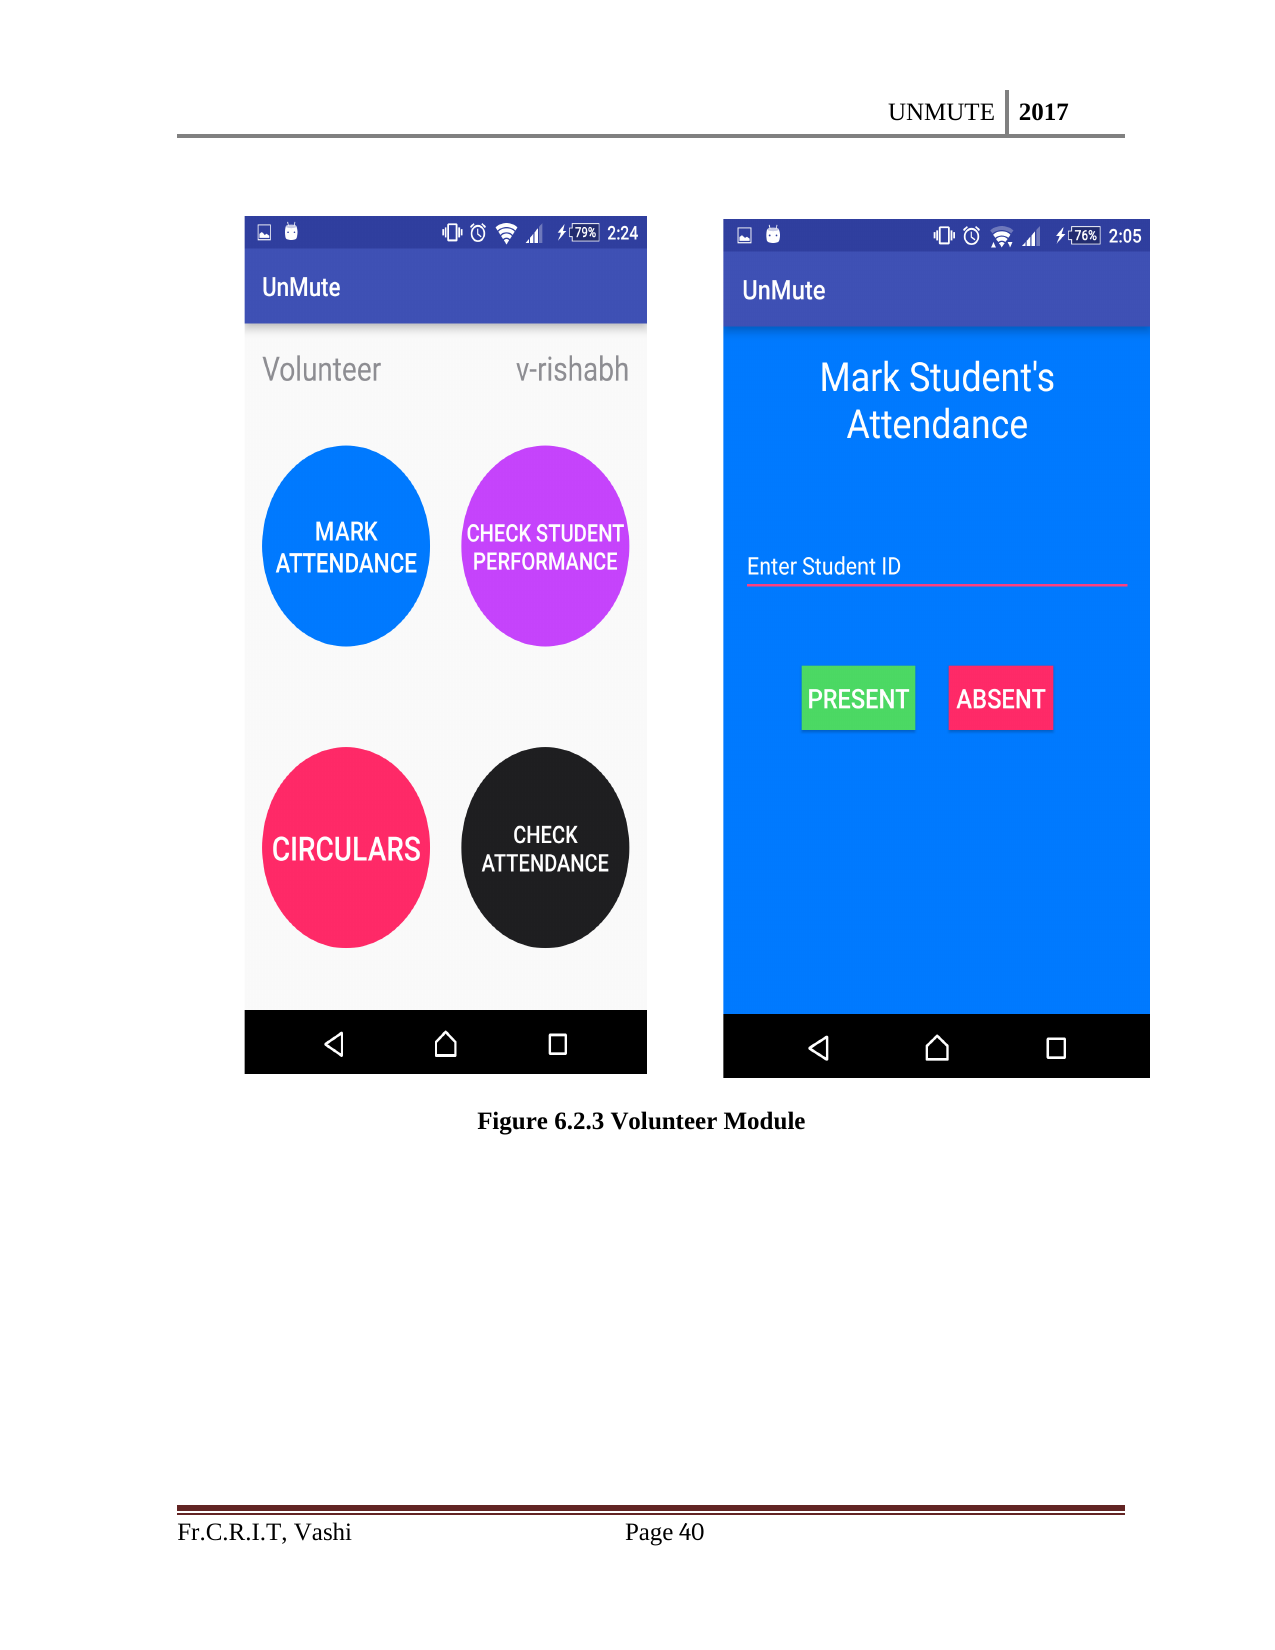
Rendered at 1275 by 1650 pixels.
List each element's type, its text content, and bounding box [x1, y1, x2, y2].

list Figure 6.2.3 Volunteer Module [252, 1106, 1125, 1135]
picture [723, 219, 1150, 1078]
picture [244, 216, 647, 1074]
